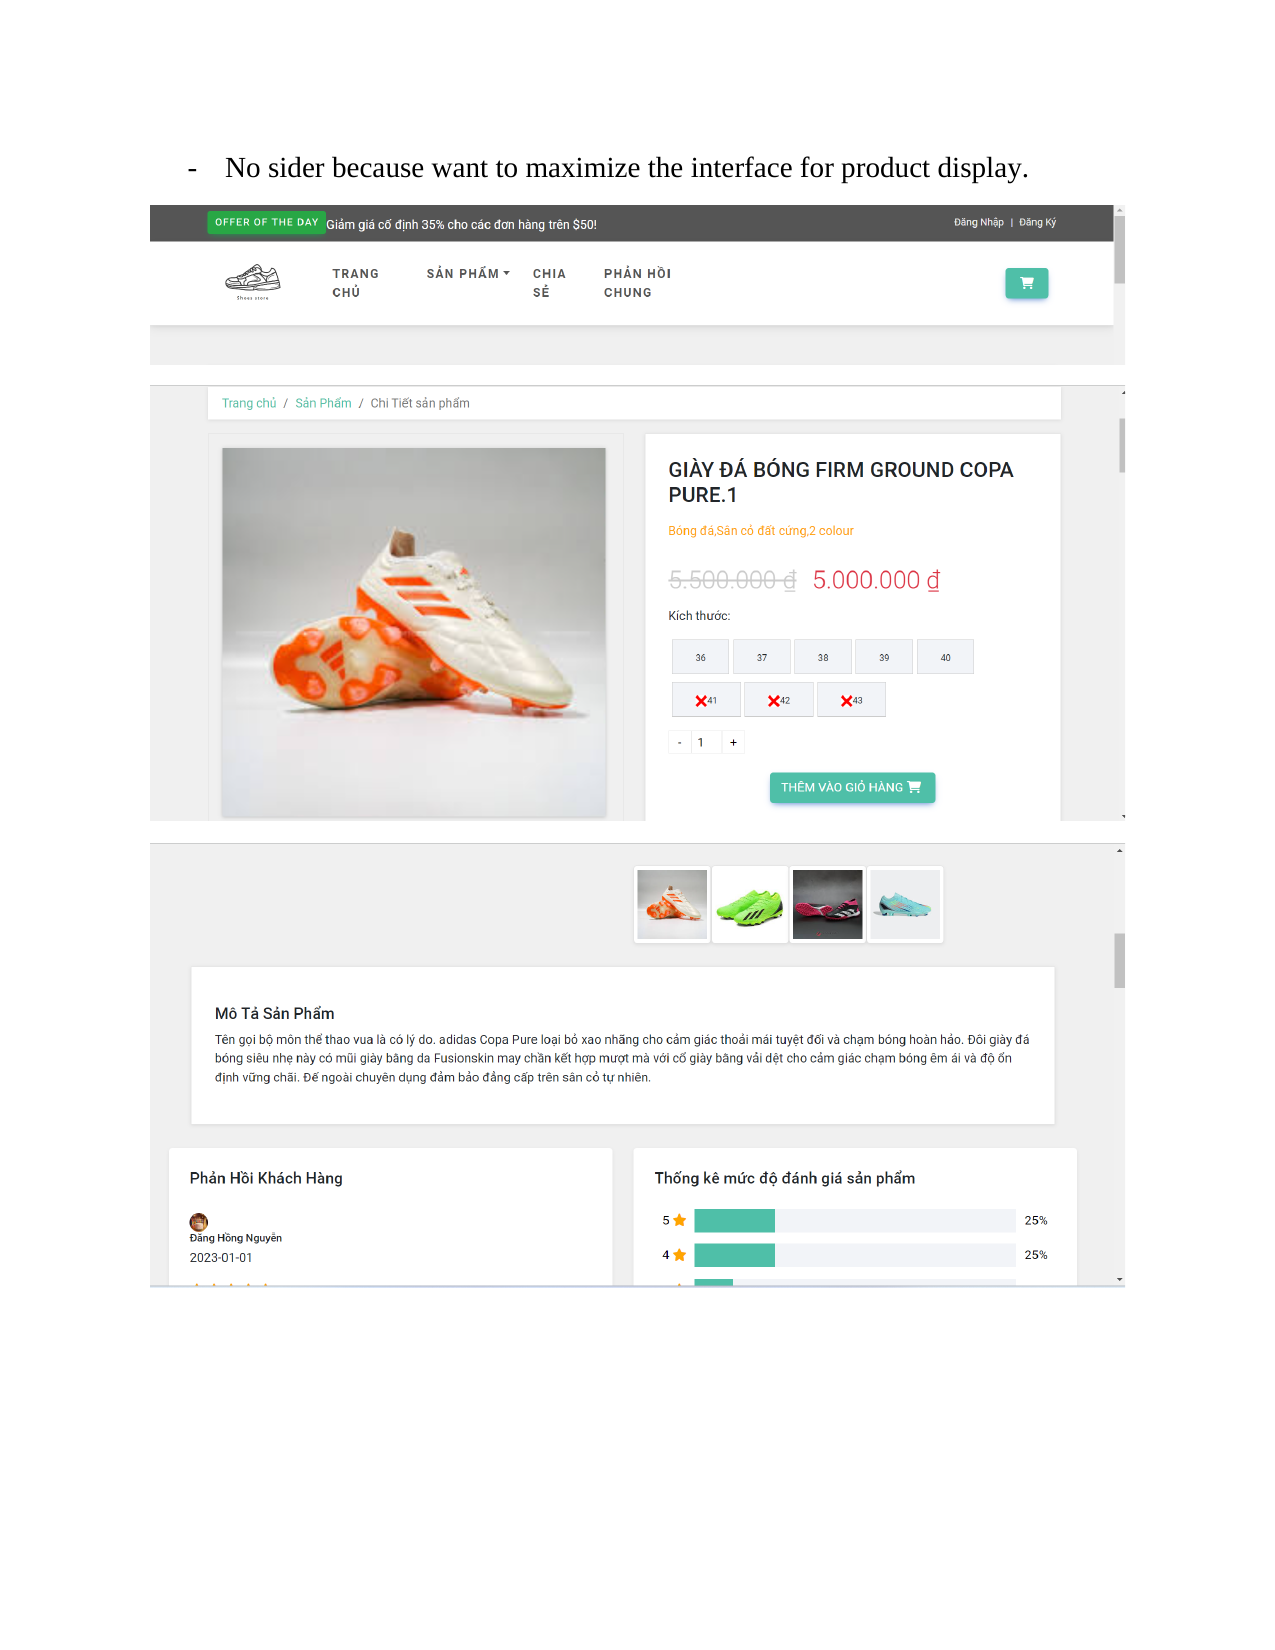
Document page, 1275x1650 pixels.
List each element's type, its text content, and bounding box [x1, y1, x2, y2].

picture [150, 205, 1125, 365]
list No sider because want to maximize the interface for product display. [187, 150, 1125, 183]
picture [150, 841, 1125, 1288]
picture [150, 385, 1125, 821]
